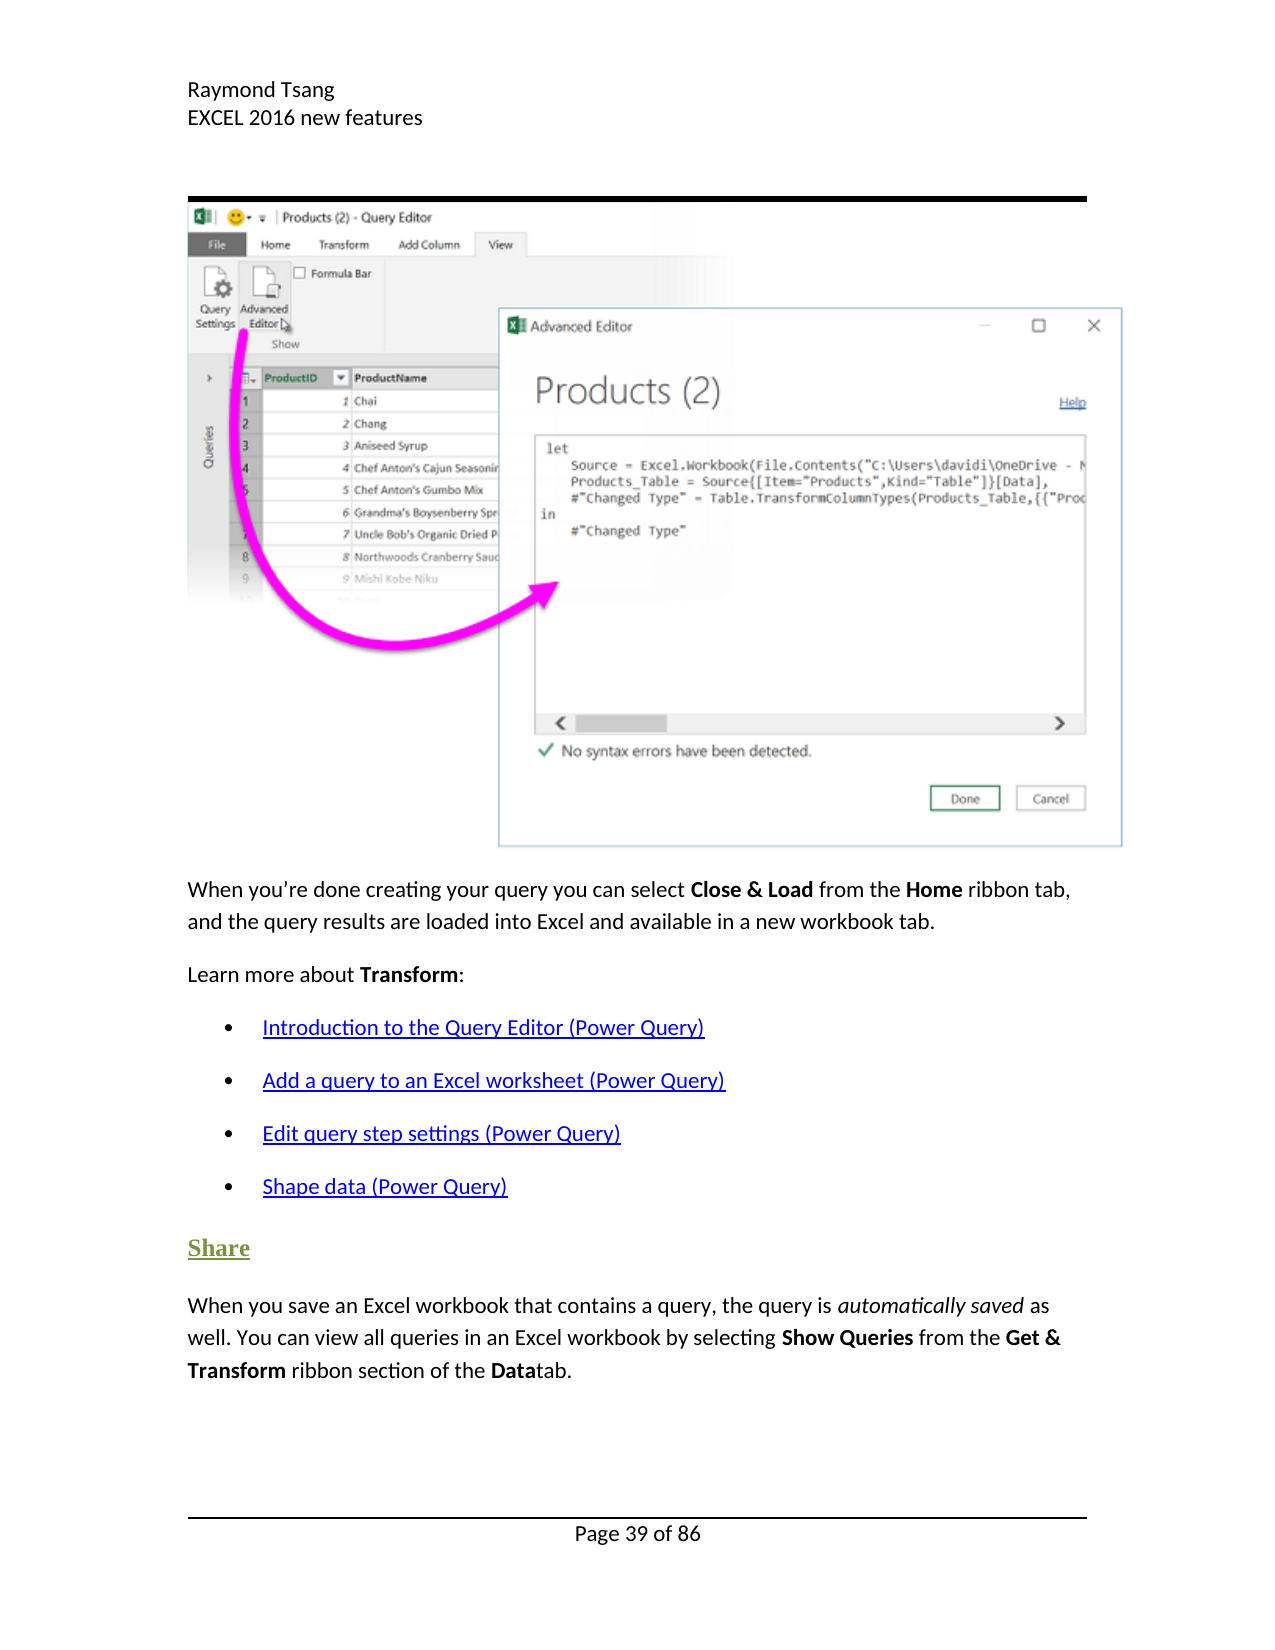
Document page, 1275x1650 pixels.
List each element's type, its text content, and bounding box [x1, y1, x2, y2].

picture [187, 201, 1125, 850]
subtitle Share [187, 1233, 1087, 1262]
list Shape data (Power Query) [225, 1172, 1087, 1200]
text When you’re done creating your query you can select Close & Load from the Home ribbon tab, and the query results are loaded into Excel and available in a new workbook tab. [187, 875, 1087, 935]
list Edit query step settings (Power Query) [225, 1119, 1087, 1147]
text Learn more about Transform: [187, 960, 1087, 988]
text When you save an Excel workbook that contains a query, the query is automatically saved as well. You can view all queries in an Excel workbook by selecting Show Queries from the Get & Transform ribbon section of the Datatab. [187, 1291, 1087, 1384]
list Introduction to the Query Editor (Power Query) [225, 1013, 1087, 1041]
list Add a query to an Excel worksheet (Power Query) [225, 1066, 1087, 1094]
